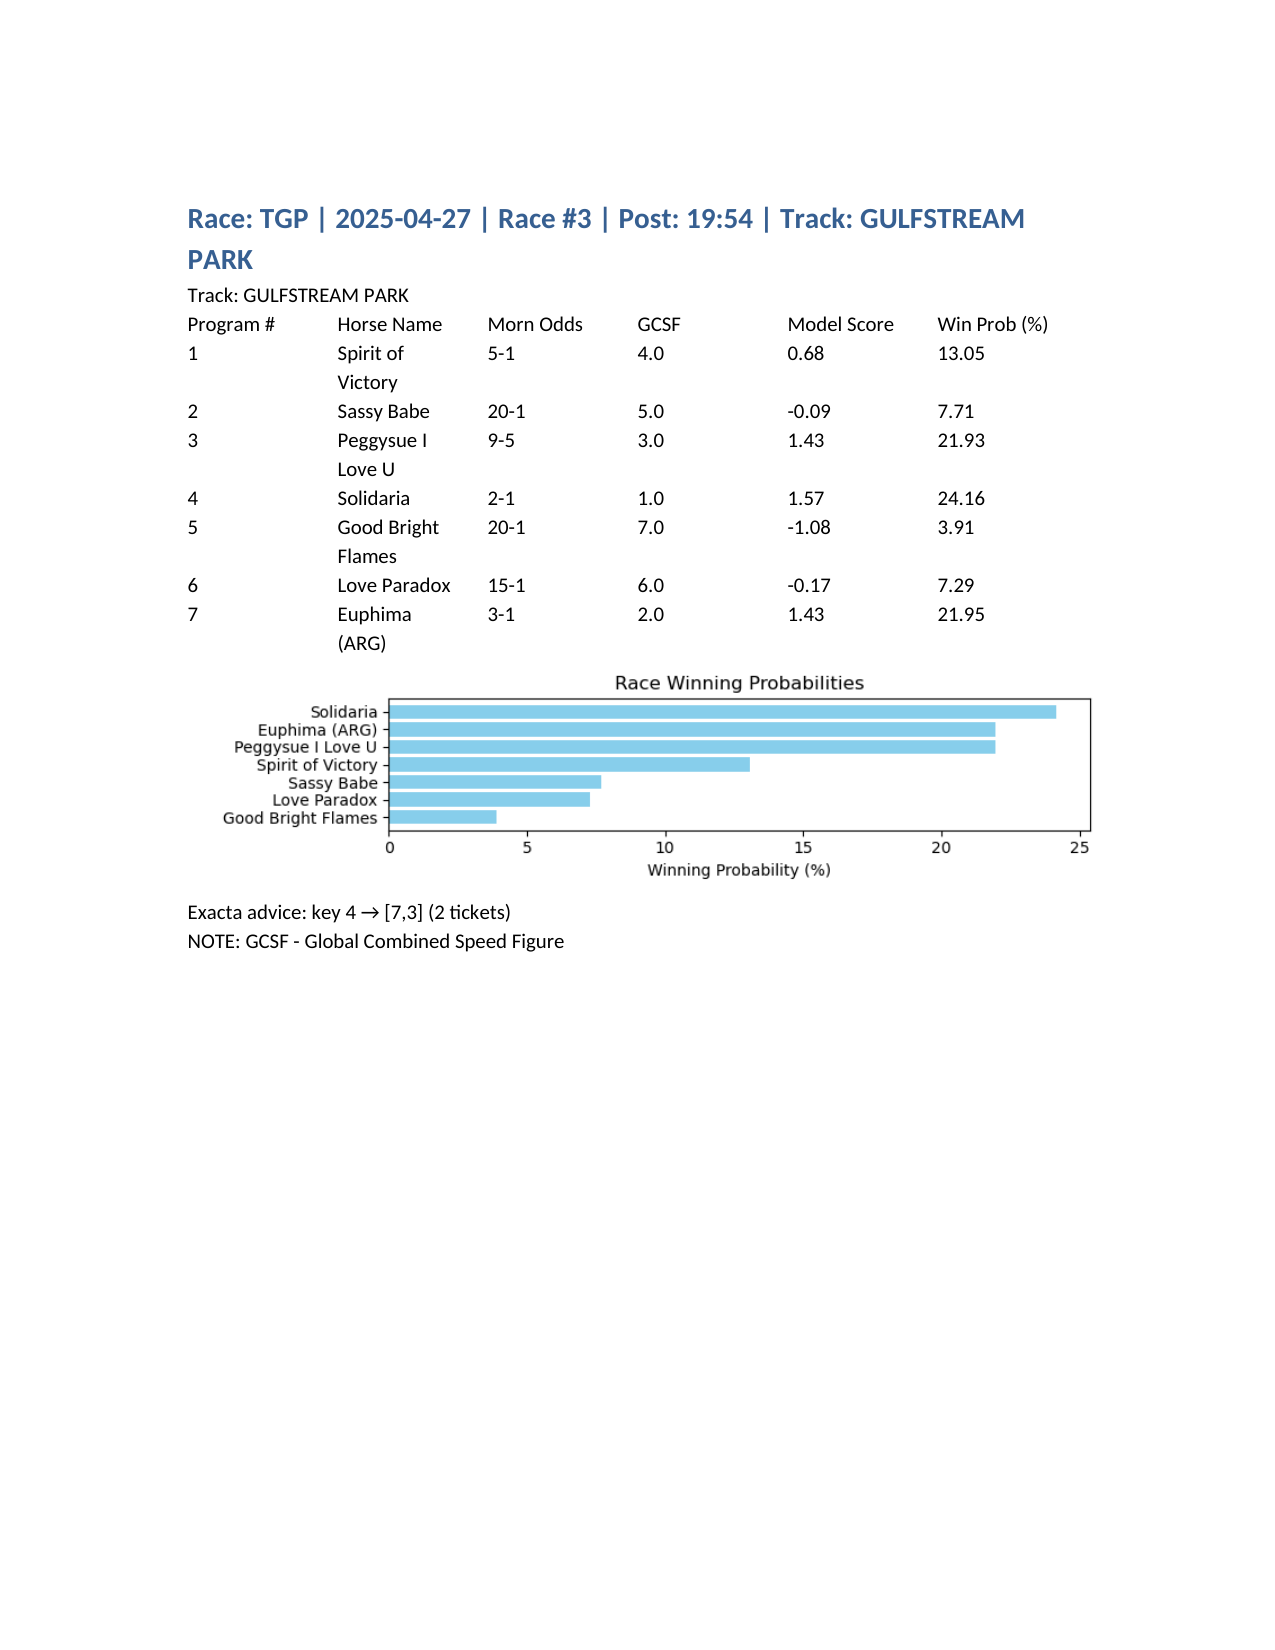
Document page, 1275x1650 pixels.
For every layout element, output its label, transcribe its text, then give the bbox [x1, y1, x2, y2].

subtitle Race: TGP | 2025-04-27 | Race #3 | Post: 19:54 | Track: GULFSTREAM PARK [187, 200, 1087, 277]
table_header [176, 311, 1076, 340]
text Track: GULFSTREAM PARK [187, 282, 1087, 307]
picture [206, 659, 1107, 896]
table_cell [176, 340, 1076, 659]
text NOTE: GCSF - Global Combined Speed Figure [187, 928, 1087, 954]
text Exacta advice: key 4 → [7,3] (2 tickets) [187, 899, 1087, 925]
